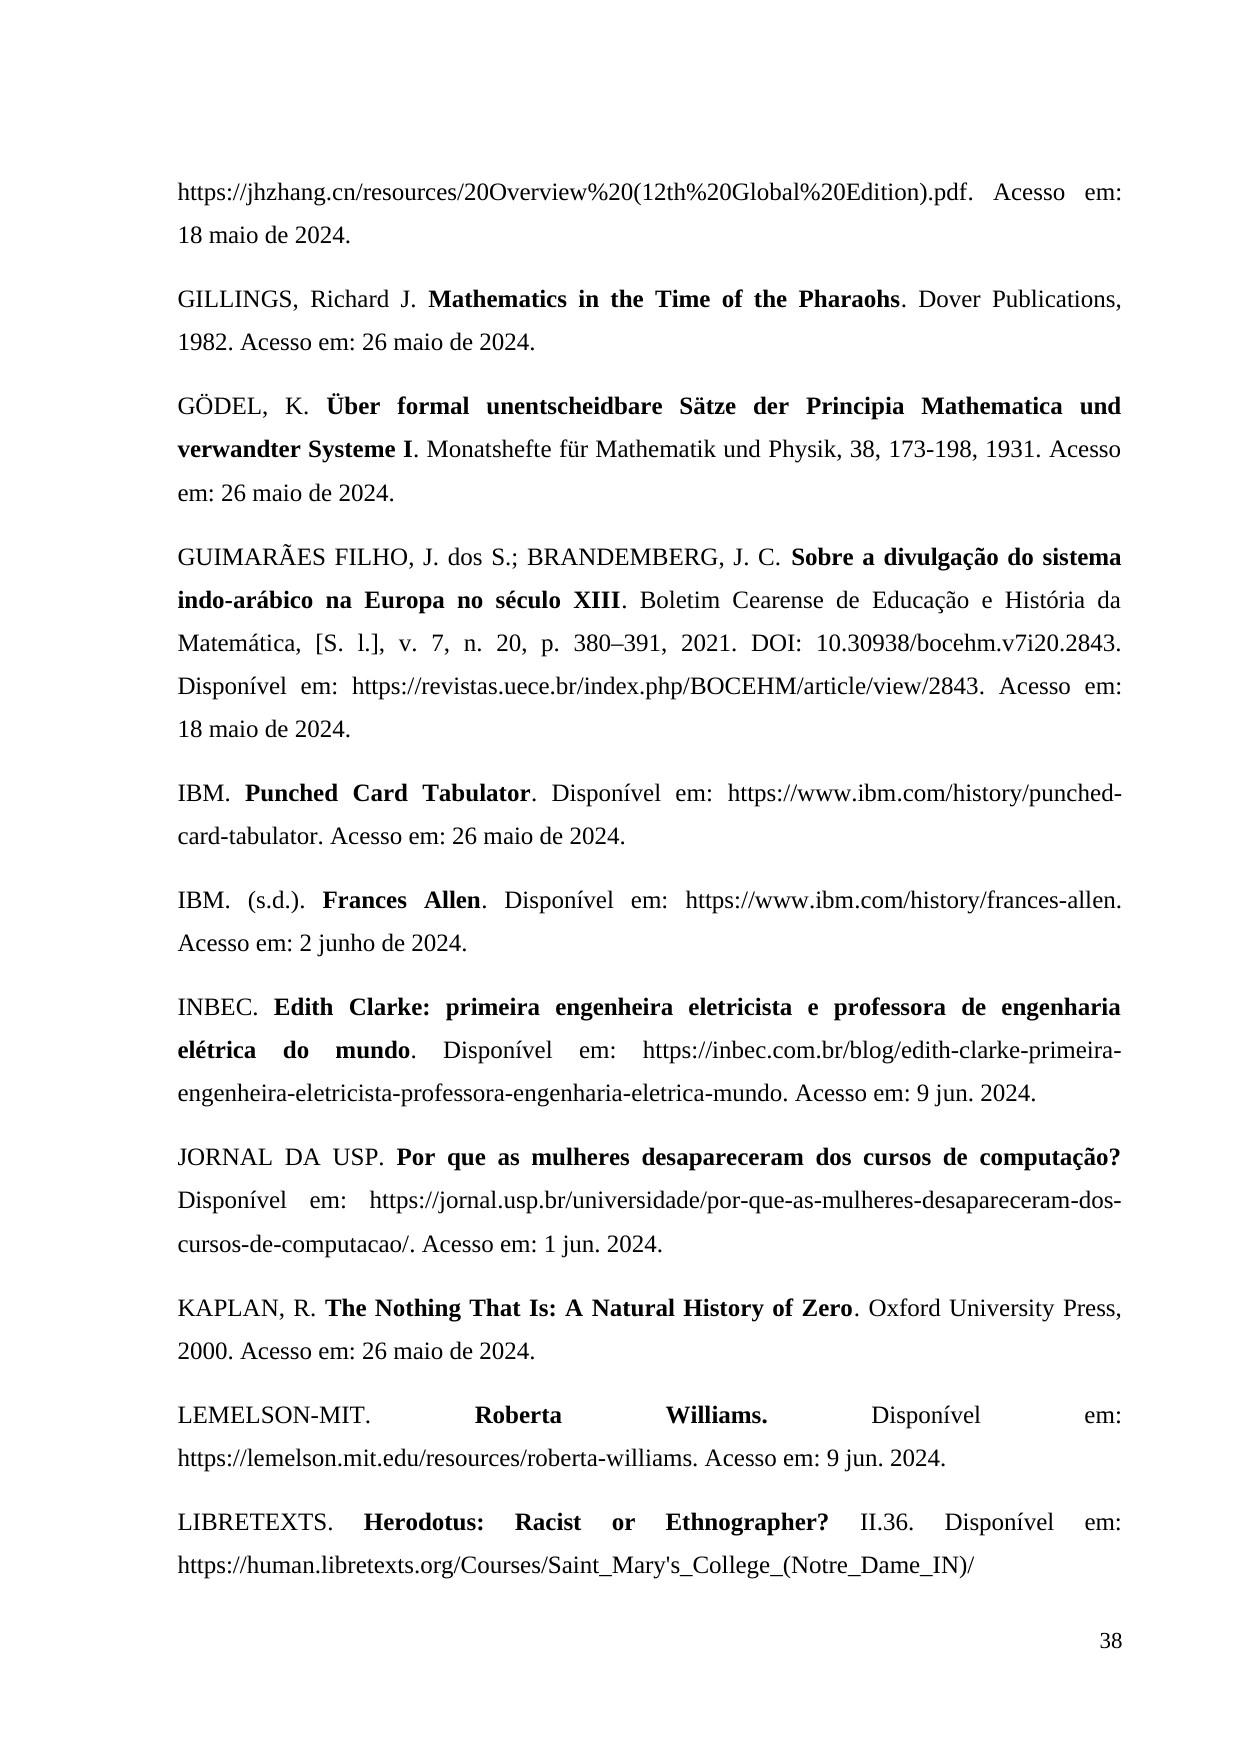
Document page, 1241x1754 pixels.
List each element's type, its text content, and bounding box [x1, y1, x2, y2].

text JORNAL DA USP. Por que as mulheres desapareceram dos cursos de computação? Disponível em: https://jornal.usp.br/universidade/por-que-as-mulheres-desapareceram-dos-cursos-de-computacao/. Acesso em: 1 jun. 2024. [177, 1142, 1122, 1257]
text IBM. Punched Card Tabulator. Disponível em: https://www.ibm.com/history/punched-card-tabulator. Acesso em: 26 maio de 2024. [177, 778, 1122, 850]
text IBM. (s.d.). Frances Allen. Disponível em: https://www.ibm.com/history/frances-allen. Acesso em: 2 junho de 2024. [177, 885, 1122, 957]
text GUIMARÃES FILHO, J. dos S.; BRANDEMBERG, J. C. Sobre a divulgação do sistema indo-arábico na Europa no século XIII. Boletim Cearense de Educação e História da Matemática, [S. l.], v. 7, n. 20, p. 380–391, 2021. DOI: 10.30938/bocehm.v7i20.2843. Disponível em: https://revistas.uece.br/index.php/BOCEHM/article/view/2843. Acesso em: 18 maio de 2024. [177, 542, 1122, 743]
text LEMELSON-MIT. Roberta Williams. Disponível em: https://lemelson.mit.edu/resources/roberta-williams. Acesso em: 9 jun. 2024. [177, 1400, 1122, 1472]
text GÖDEL, K. Über formal unentscheidbare Sätze der Principia Mathematica und verwandter Systeme I. Monatshefte für Mathematik und Physik, 38, 173-198, 1931. Acesso em: 26 maio de 2024. [177, 391, 1122, 506]
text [177, 1507, 1122, 1579]
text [177, 177, 1122, 249]
text INBEC. Edith Clarke: primeira engenheira eletricista e professora de engenharia elétrica do mundo. Disponível em: https://inbec.com.br/blog/edith-clarke-primeira-engenheira-eletricista-professora-engenharia-eletrica-mundo. Acesso em: 9 jun. 2024. [177, 992, 1122, 1107]
text KAPLAN, R. The Nothing That Is: A Natural History of Zero. Oxford University Press, 2000. Acesso em: 26 maio de 2024. [177, 1293, 1122, 1364]
text GILLINGS, Richard J. Mathematics in the Time of the Pharaohs. Dover Publications, 1982. Acesso em: 26 maio de 2024. [177, 284, 1122, 356]
